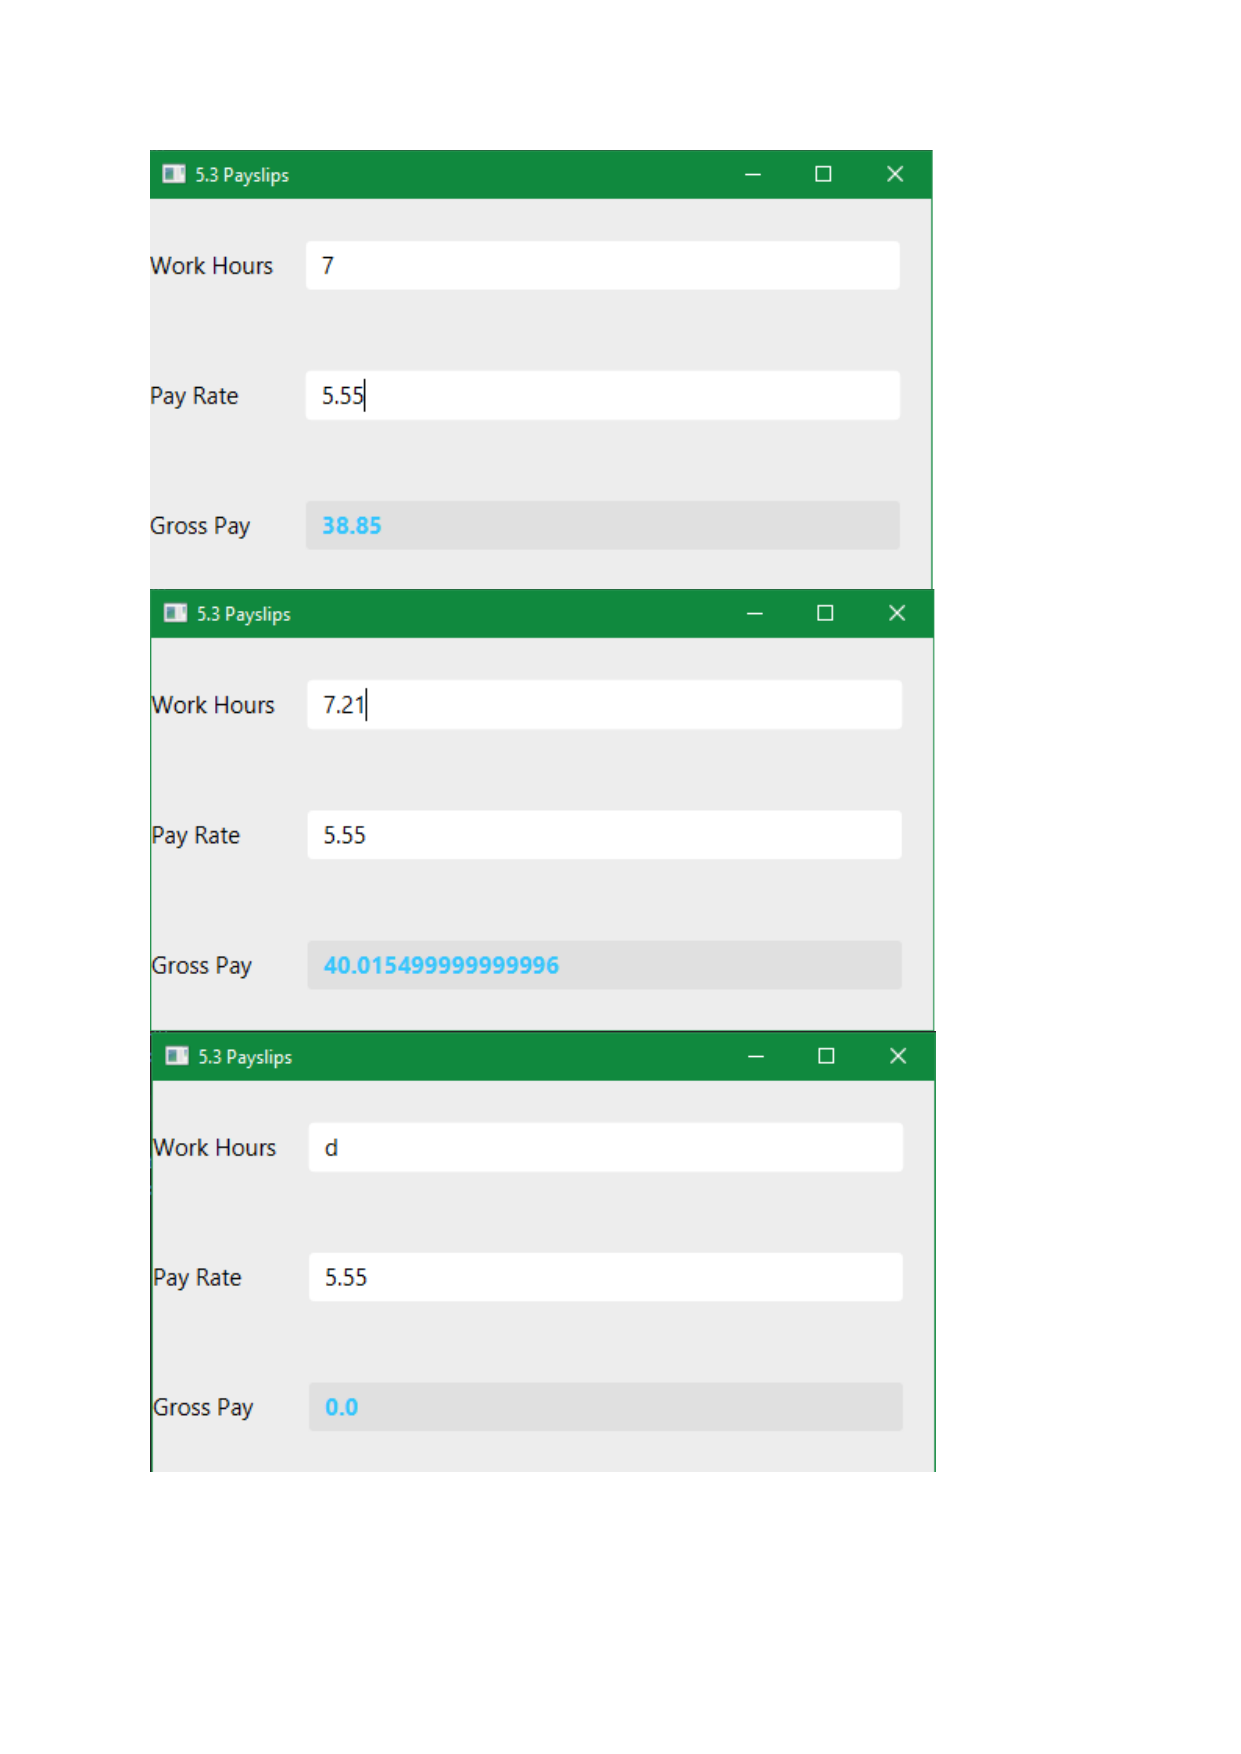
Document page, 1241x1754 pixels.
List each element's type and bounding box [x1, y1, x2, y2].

picture [150, 150, 936, 1472]
